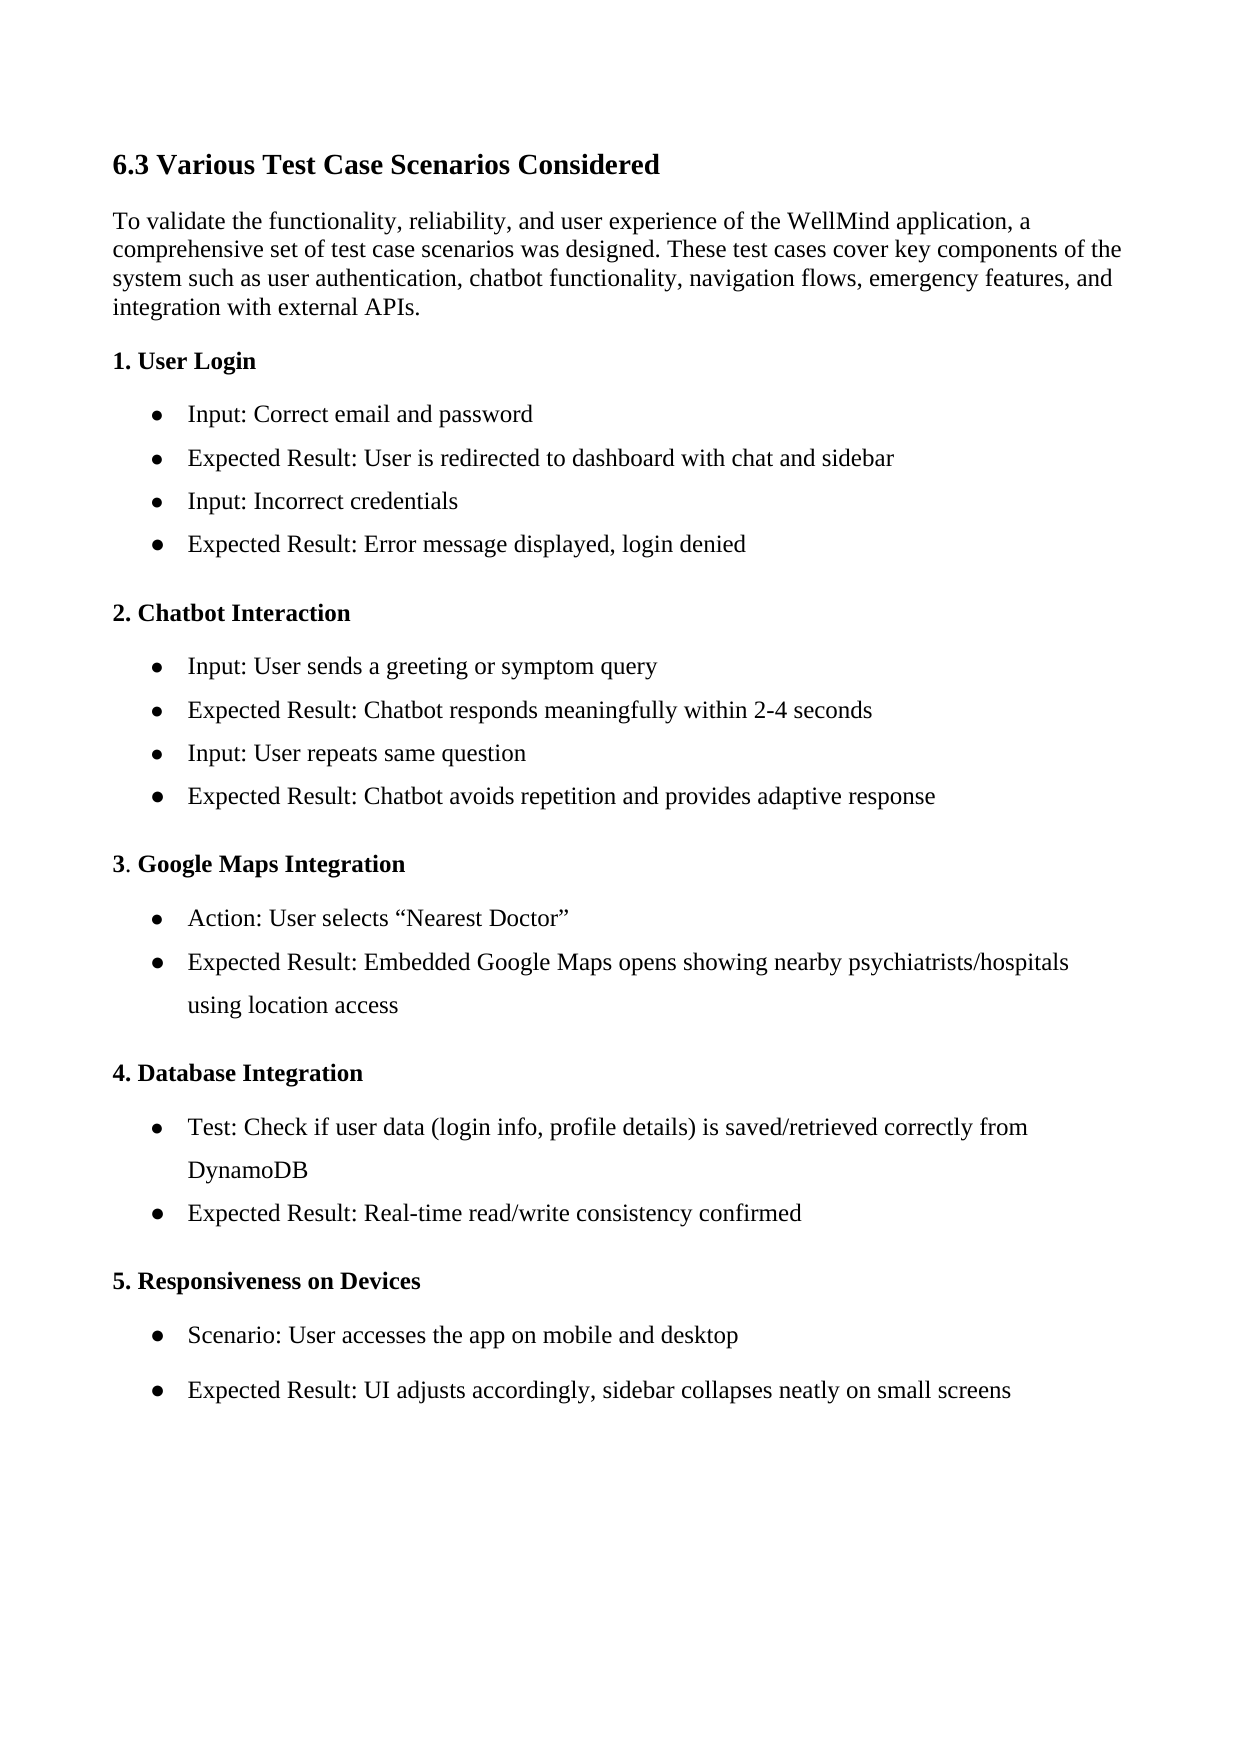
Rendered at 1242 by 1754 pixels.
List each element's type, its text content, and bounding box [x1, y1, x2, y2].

list Action: User selects “Nearest Doctor” [150, 903, 1129, 932]
text To validate the functionality, reliability, and user experience of the WellMind application, a comprehensive set of test case scenarios was designed. These test cases cover key components of the system such as user authentication, chatbot functionality, navigation flows, emergency features, and integration with external APIs. [112, 206, 1129, 321]
text 2. Chatbot Interaction [112, 598, 1129, 626]
list Expected Result: Chatbot responds meaningfully within 2-4 seconds [150, 695, 1129, 723]
text 1. User Login [112, 346, 1129, 374]
text 4. Database Integration [112, 1058, 1129, 1087]
list Expected Result: Chatbot avoids repetition and provides adaptive response [150, 781, 1129, 810]
list Expected Result: Embedded Google Maps opens showing nearby psychiatrists/hospitals using location access [150, 947, 1129, 1018]
list Expected Result: Error message displayed, login denied [150, 529, 1129, 558]
list Scenario: User accesses the app on mobile and desktop [150, 1320, 1129, 1375]
list Expected Result: UI adjusts accordingly, sidebar collapses neatly on small screens [150, 1375, 1129, 1404]
list Input: User sends a greeting or symptom query [150, 651, 1129, 680]
list Input: Correct email and password [150, 399, 1129, 428]
list Test: Check if user data (login info, profile details) is saved/retrieved correctly from DynamoDB [150, 1112, 1129, 1183]
subtitle 6.3 Various Test Case Scenarios Considered [112, 147, 1129, 181]
text 3. Google Maps Integration [112, 849, 1129, 878]
text 5. Responsiveness on Devices [112, 1266, 1129, 1295]
list Expected Result: Real-time read/write consistency confirmed [150, 1198, 1129, 1227]
list Input: Incorrect credentials [150, 486, 1129, 515]
list Expected Result: User is redirected to dashboard with chat and sidebar [150, 443, 1129, 472]
list Input: User repeats same question [150, 738, 1129, 767]
